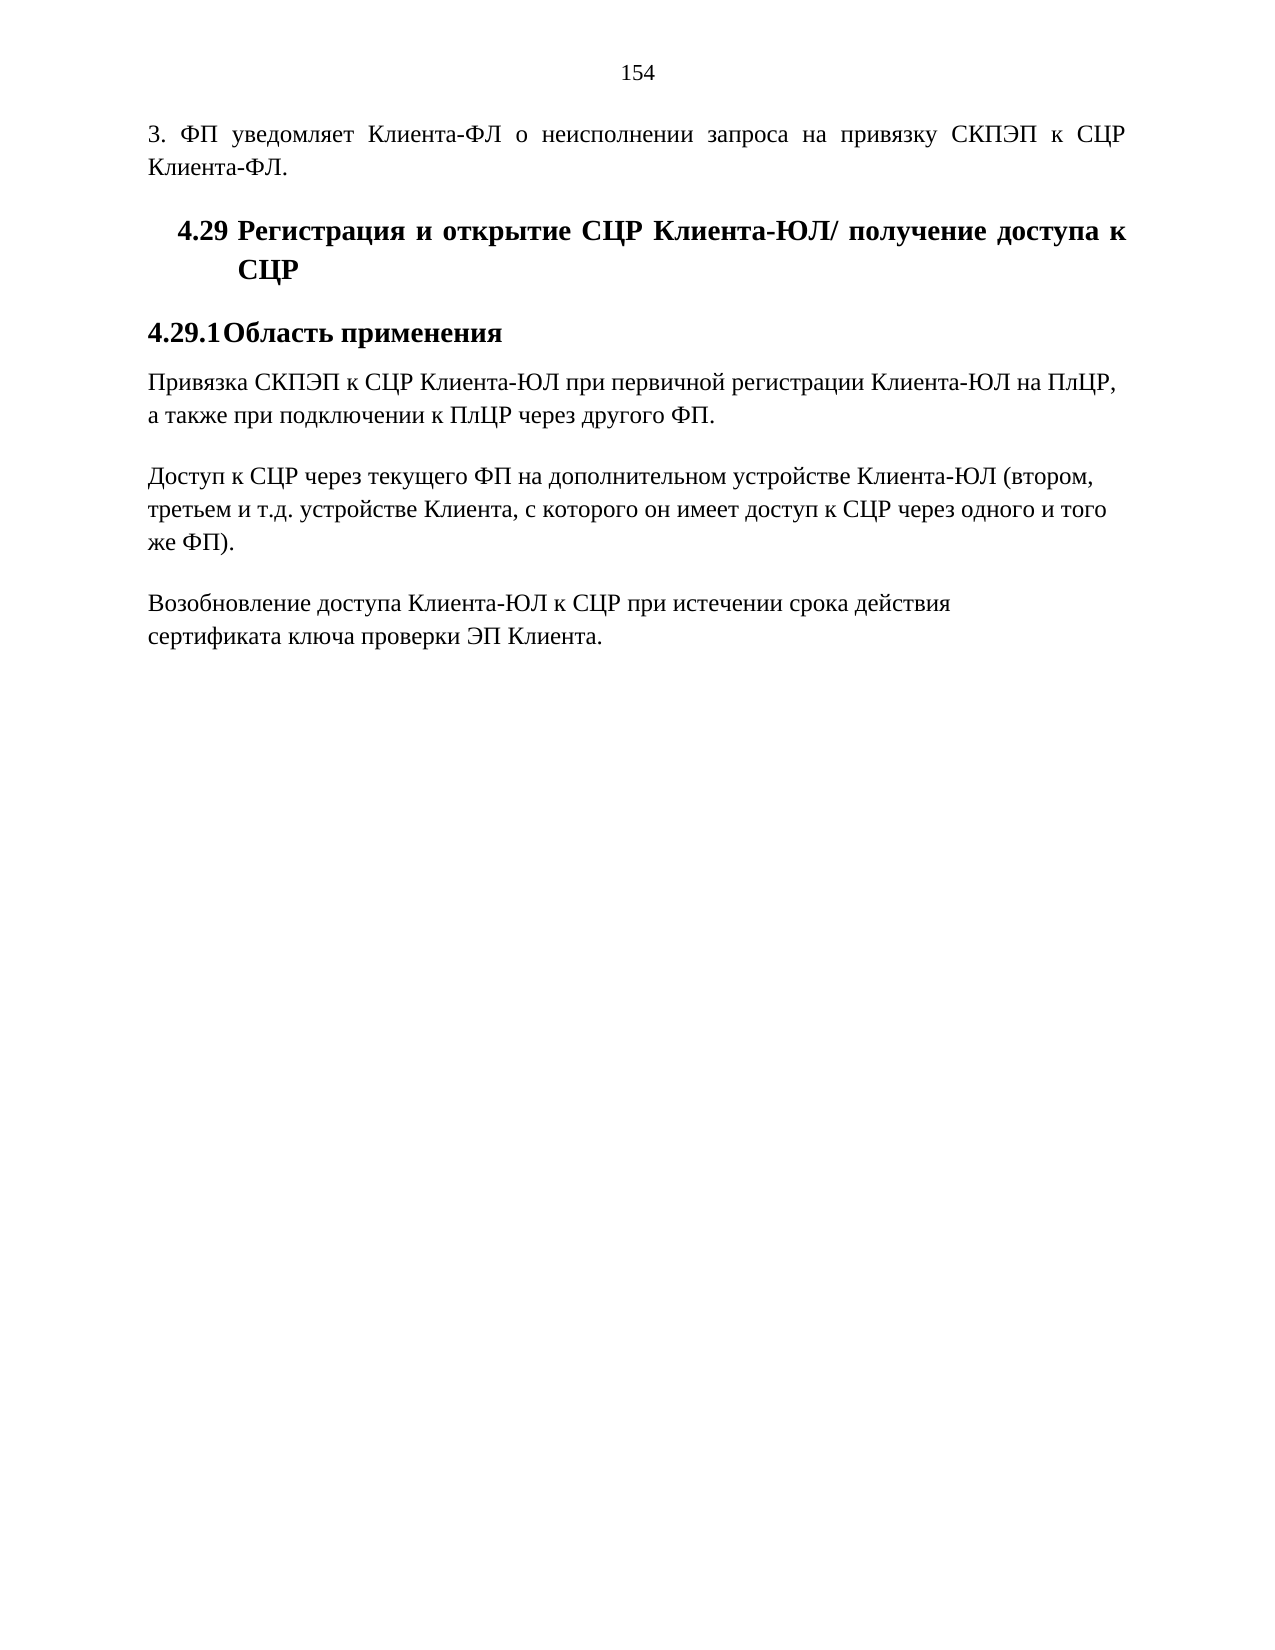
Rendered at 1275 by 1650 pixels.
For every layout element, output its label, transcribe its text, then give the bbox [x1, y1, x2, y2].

text Доступ к СЦР через текущего ФП на дополнительном устройстве Клиента-ЮЛ (втором, третьем и т.д. устройстве Клиента, с которого он имеет доступ к СЦР через одного и того же ФП). [148, 461, 1127, 556]
text Возобновление доступа Клиента-ЮЛ к СЦР при истечении срока действия сертификата ключа проверки ЭП Клиента. [148, 588, 1127, 649]
subtitle Область применения [148, 316, 1127, 349]
text Привязка СКПЭП к СЦР Клиента-ЮЛ при первичной регистрации Клиента-ЮЛ на ПлЦР, а также при подключении к ПлЦР через другого ФП. [148, 367, 1127, 428]
text 3. ФП уведомляет Клиента-ФЛ о неисполнении запроса на привязку СКПЭП к СЦР Клиента-ФЛ. [148, 119, 1127, 181]
subtitle Регистрация и открытие СЦР Клиента-ЮЛ/ получение доступа к СЦР [177, 213, 1127, 286]
